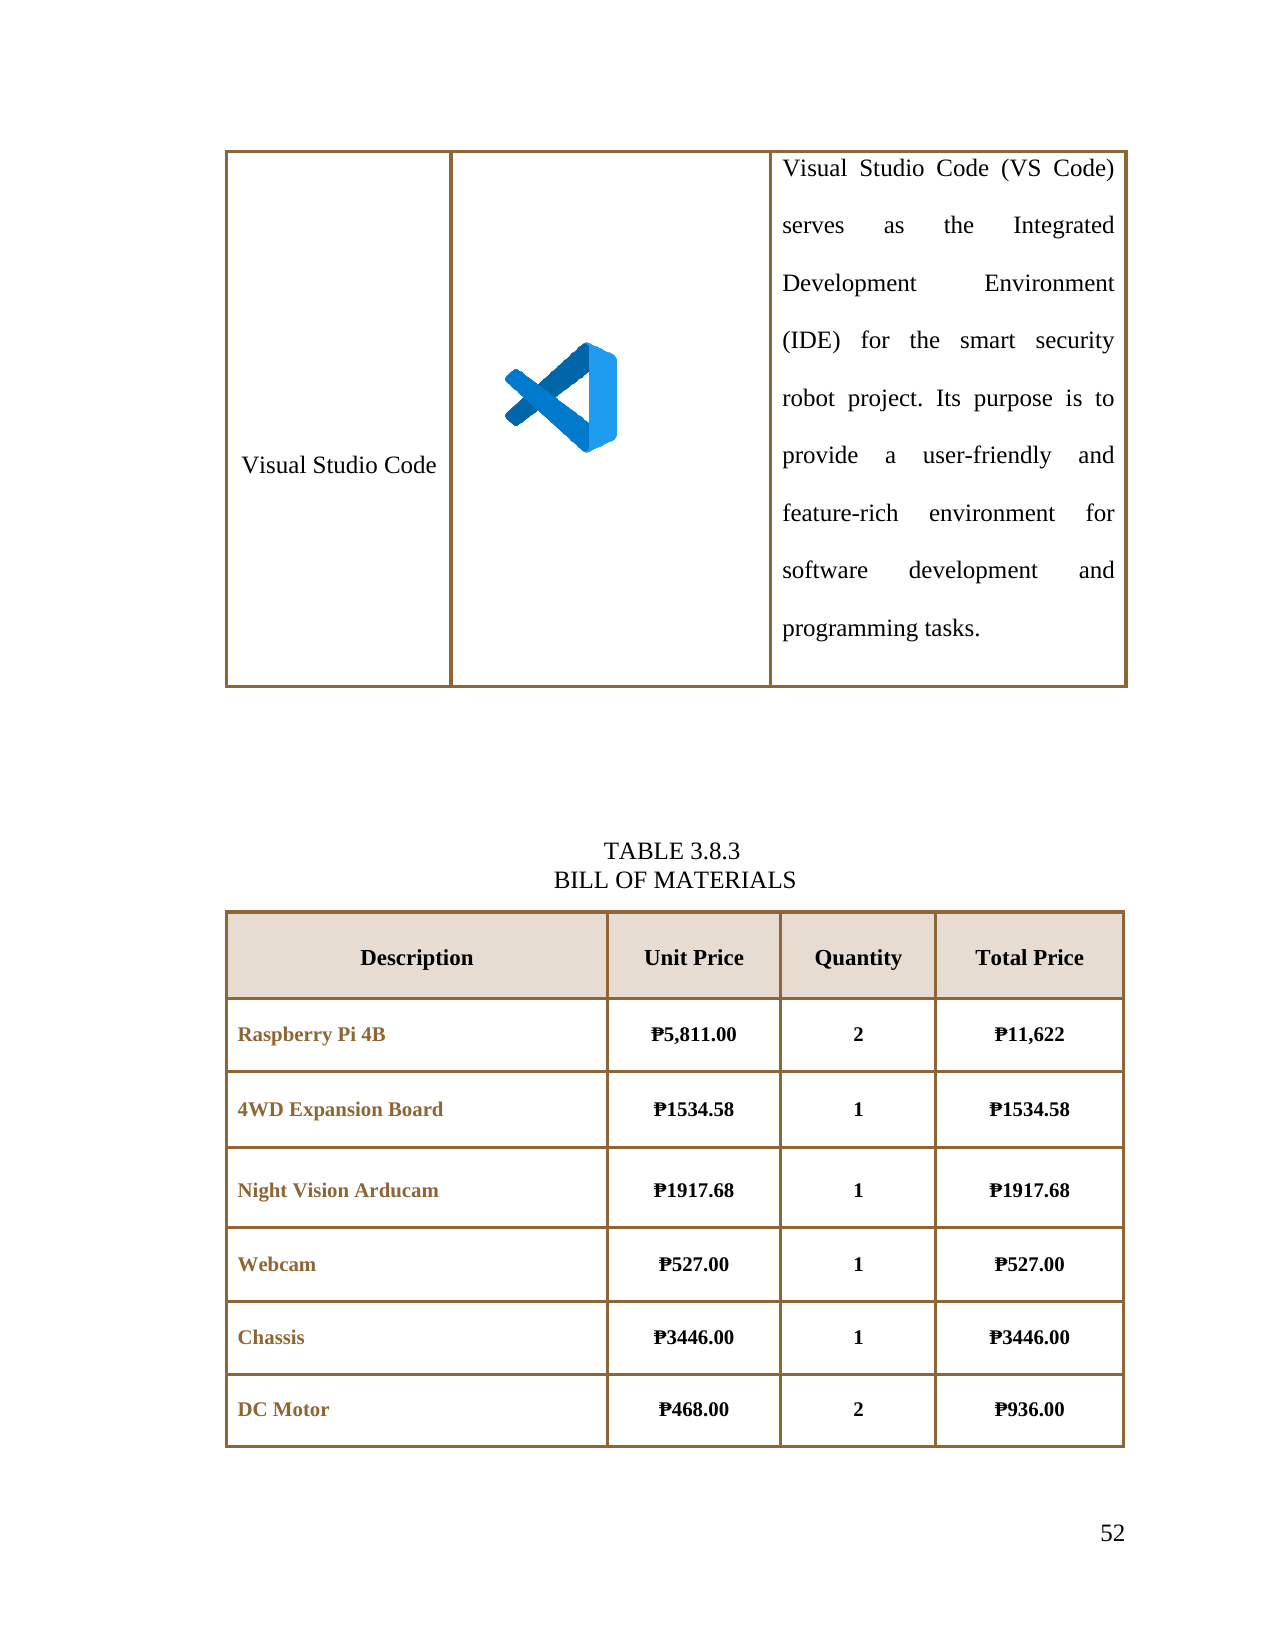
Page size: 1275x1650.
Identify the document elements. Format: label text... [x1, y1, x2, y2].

picture [497, 334, 623, 460]
table_cell ₱1917.68 [609, 1149, 779, 1226]
table_cell Webcam [228, 1229, 606, 1300]
table_cell 4WD Expansion Board [228, 1073, 606, 1146]
table_cell ₱1534.58 [609, 1073, 779, 1146]
table_cell ₱527.00 [937, 1229, 1122, 1300]
table_cell Visual Studio Code [228, 153, 449, 685]
table_header Description [228, 914, 606, 997]
table_cell ₱936.00 [937, 1376, 1122, 1445]
table_cell ₱527.00 [609, 1229, 779, 1300]
table_cell ₱5,811.00 [609, 1000, 779, 1070]
table_cell [453, 153, 769, 685]
text TABLE 3.8.3 BILL OF MATERIALS [225, 836, 1125, 894]
table_cell 2 [782, 1376, 934, 1445]
table_header Unit Price [609, 914, 779, 997]
table_cell 1 [782, 1229, 934, 1300]
table_cell ₱3446.00 [937, 1303, 1122, 1373]
table_cell ₱3446.00 [609, 1303, 779, 1373]
table_cell ₱1534.58 [937, 1073, 1122, 1146]
table_cell 2 [782, 1000, 934, 1070]
table_cell Raspberry Pi 4B [228, 1000, 606, 1070]
table_cell Night Vision Arducam [228, 1149, 606, 1226]
table_cell DC Motor [228, 1376, 606, 1445]
table_cell 1 [782, 1073, 934, 1146]
table_header Total Price [937, 914, 1122, 997]
table_header Quantity [782, 914, 934, 997]
table_cell ₱11,622 [937, 1000, 1122, 1070]
table_cell ₱1917.68 [937, 1149, 1122, 1226]
table_cell 1 [782, 1149, 934, 1226]
table_cell ₱468.00 [609, 1376, 779, 1445]
table_cell 1 [782, 1303, 934, 1373]
table_cell Visual Studio Code (VS Code) serves as the Integrated Development Environment (IDE) for the smart security robot project. Its purpose is to provide a user-friendly and feature-rich environment for software development and programming tasks. [772, 153, 1124, 685]
table_cell Chassis [228, 1303, 606, 1373]
